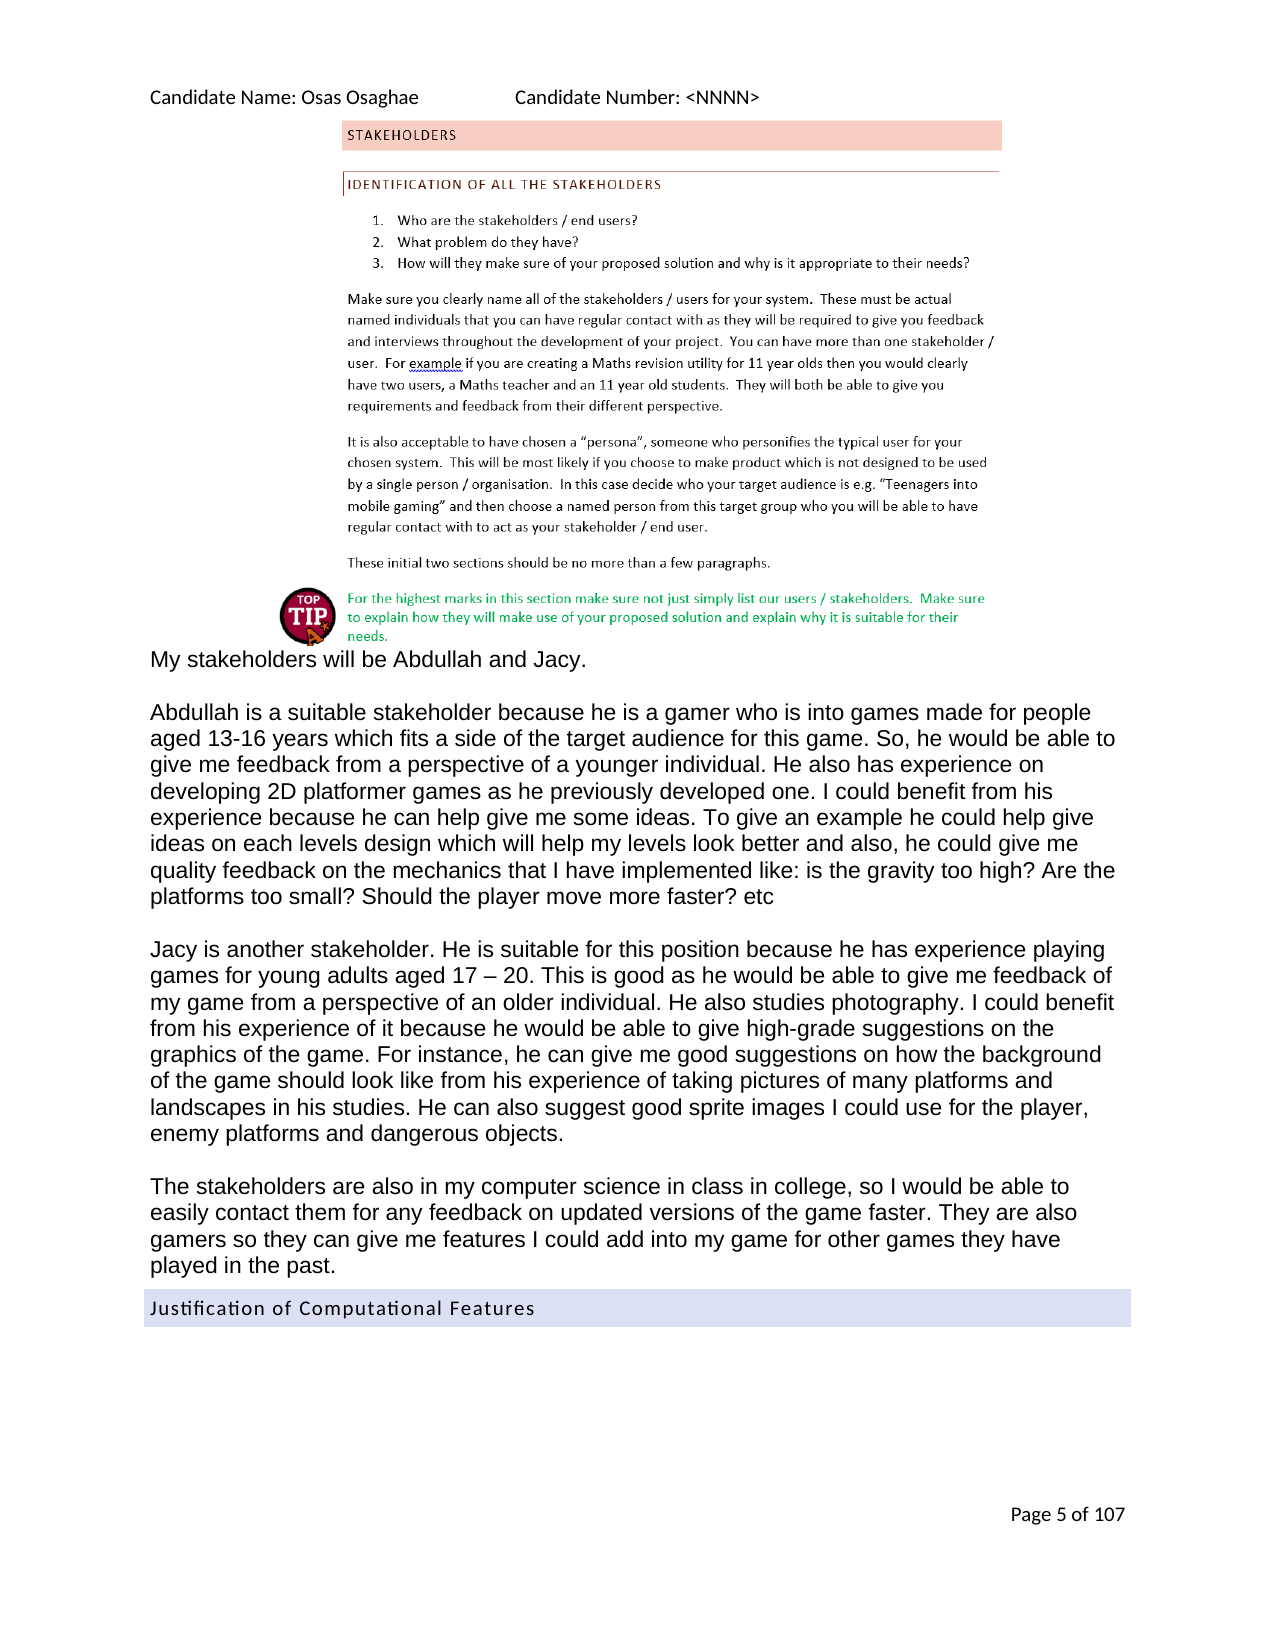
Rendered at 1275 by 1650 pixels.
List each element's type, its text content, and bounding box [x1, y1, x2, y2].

subtitle Justification of Computational Features [150, 1295, 1125, 1320]
text Abdullah is a suitable stakeholder because he is a gamer who is into games made for people aged 13-16 years which fits a side of the target audience for this game. So, he would be able to give me feedback from a perspective of a younger individual. He also has experience on developing 2D platformer games as he previously developed one. I could benefit from his experience because he can help give me some ideas. To give an example he could help give ideas on each levels design which will help my levels look better and also, he could give me quality feedback on the mechanics that I have implemented like: is the gravity too high? Are the platforms too small? Should the player move more faster? etc [150, 698, 1125, 909]
text The stakeholders are also in my computer science in class in college, so I would be able to easily contact them for any feedback on updated versions of the game faster. They are also gamers so they can give me features I could add into my game for other games they have played in the past. [150, 1173, 1125, 1278]
picture [273, 109, 1002, 646]
text Jacy is another stakeholder. He is suitable for this position because he has experience playing games for young adults aged 17 – 20. This is good as he would be able to give me feedback of my game from a perspective of an older individual. He also studies photography. I could benefit from his experience of it because he would be able to give high-grade suggestions on the graphics of the game. For instance, he can give me good suggestions on how the background of the game should look like from his experience of taking pictures of many platforms and landscapes in his studies. He can also suggest good sprite images I could use for the player, enemy platforms and dangerous objects. [150, 936, 1125, 1147]
text My stakeholders will be Abdullah and Jacy. [150, 646, 1125, 672]
